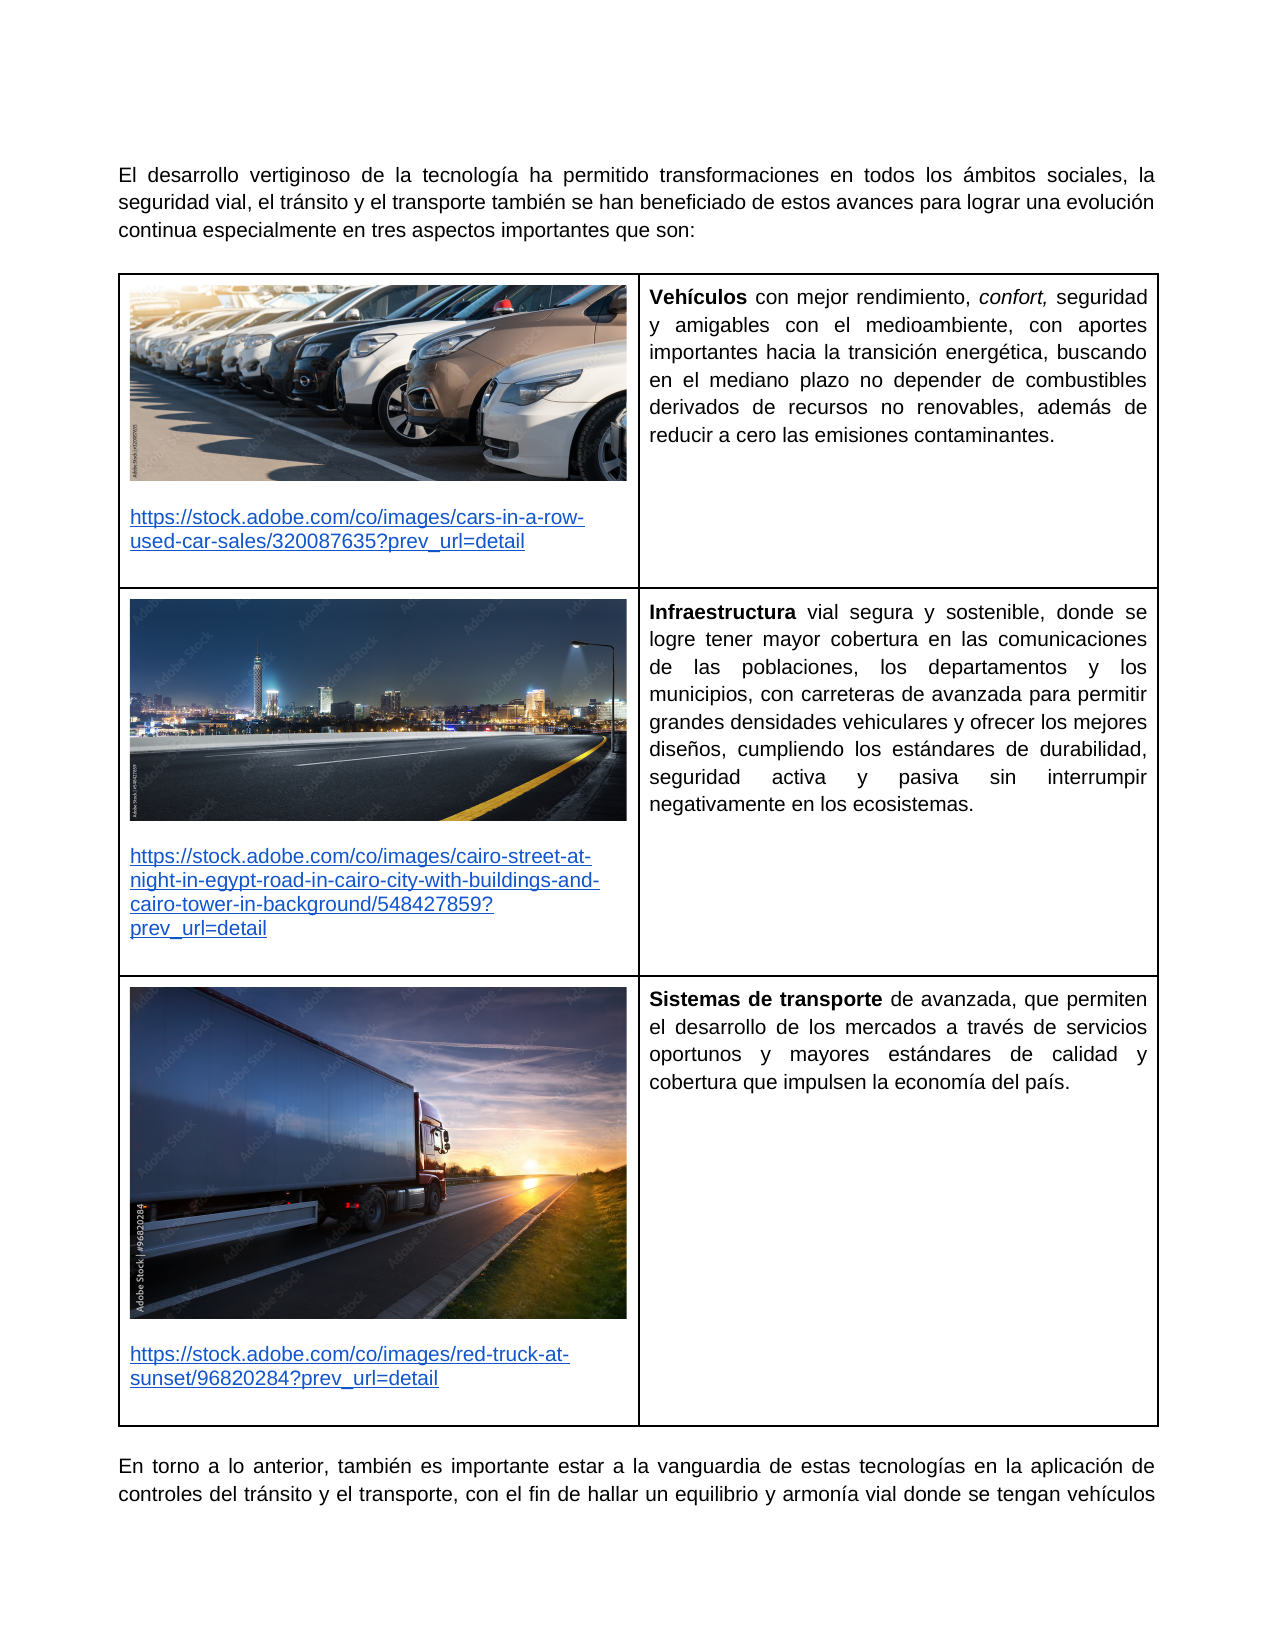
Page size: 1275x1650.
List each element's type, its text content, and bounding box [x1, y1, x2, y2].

text El desarrollo vertiginoso de la tecnología ha permitido transformaciones en todos los ámbitos sociales, la seguridad vial, el tránsito y el transporte también se han beneficiado de estos avances para lograr una evolución continua especialmente en tres aspectos importantes que son: [118, 162, 1157, 241]
picture [129, 987, 627, 1319]
table_cell Sistemas de transporte de avanzada, que permiten el desarrollo de los mercados a través de servicios oportunos y mayores estándares de calidad y cobertura que impulsen la economía del país. [640, 977, 1157, 1424]
table_cell https://stock.adobe.com/co/images/red-truck-at-sunset/96820284?prev_url=detail [120, 977, 638, 1424]
table_header https://stock.adobe.com/co/images/cars-in-a-row-used-car-sales/320087635?prev_url=detail [120, 275, 638, 587]
picture [129, 599, 627, 821]
table_cell https://stock.adobe.com/co/images/cairo-street-at-night-in-egypt-road-in-cairo-city-with-buildings-and-cairo-tower-in-background/548427859?prev_url=detail [120, 589, 638, 974]
table_cell Infraestructura vial segura y sostenible, donde se logre tener mayor cobertura en las comunicaciones de las poblaciones, los departamentos y los municipios, con carreteras de avanzada para permitir grandes densidades vehiculares y ofrecer los mejores diseños, cumpliendo los estándares de durabilidad, seguridad activa y pasiva sin interrumpir negativamente en los ecosistemas. [640, 589, 1157, 974]
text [118, 1454, 1157, 1506]
table_header Vehículos con mejor rendimiento, confort, seguridad y amigables con el medioambiente, con aportes importantes hacia la transición energética, buscando en el mediano plazo no depender de combustibles derivados de recursos no renovables, además de reducir a cero las emisiones contaminantes. [640, 275, 1157, 587]
picture [129, 285, 627, 481]
